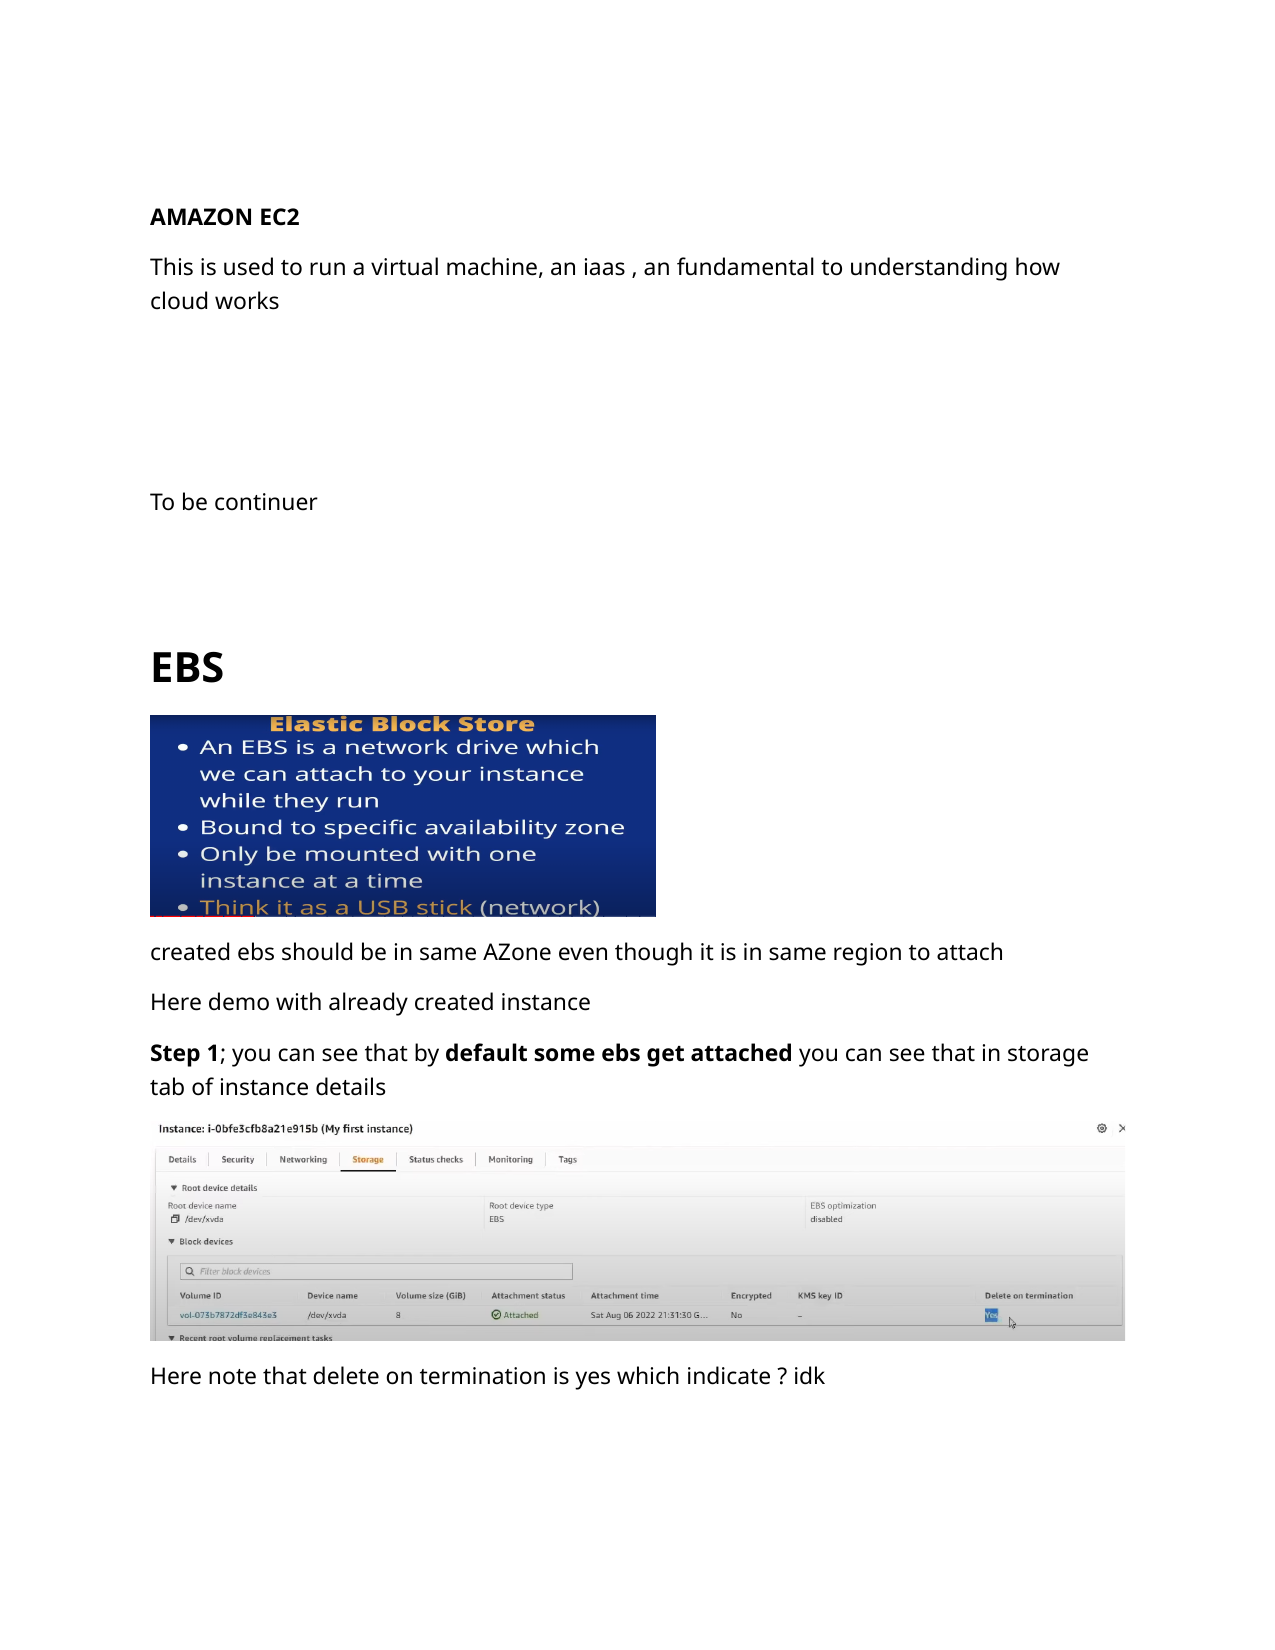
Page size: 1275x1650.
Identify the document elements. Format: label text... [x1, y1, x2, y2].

picture [150, 1121, 1125, 1341]
text Step 1; you can see that by default some ebs get attached you can see that in storage tab of instance details [150, 1037, 1125, 1102]
text To be continuer [150, 486, 1125, 517]
text EBS [150, 637, 1125, 694]
picture [150, 715, 656, 917]
text Here note that delete on termination is yes which indicate ? idk [150, 1360, 1125, 1391]
text This is used to run a virtual machine, an iaas , an fundamental to understanding how cloud works [150, 251, 1125, 316]
text created ebs should be in same AZone even though it is in same region to attach [150, 936, 1125, 967]
text AMAZON EC2 [150, 200, 1125, 232]
text Here demo with already created instance [150, 986, 1125, 1018]
